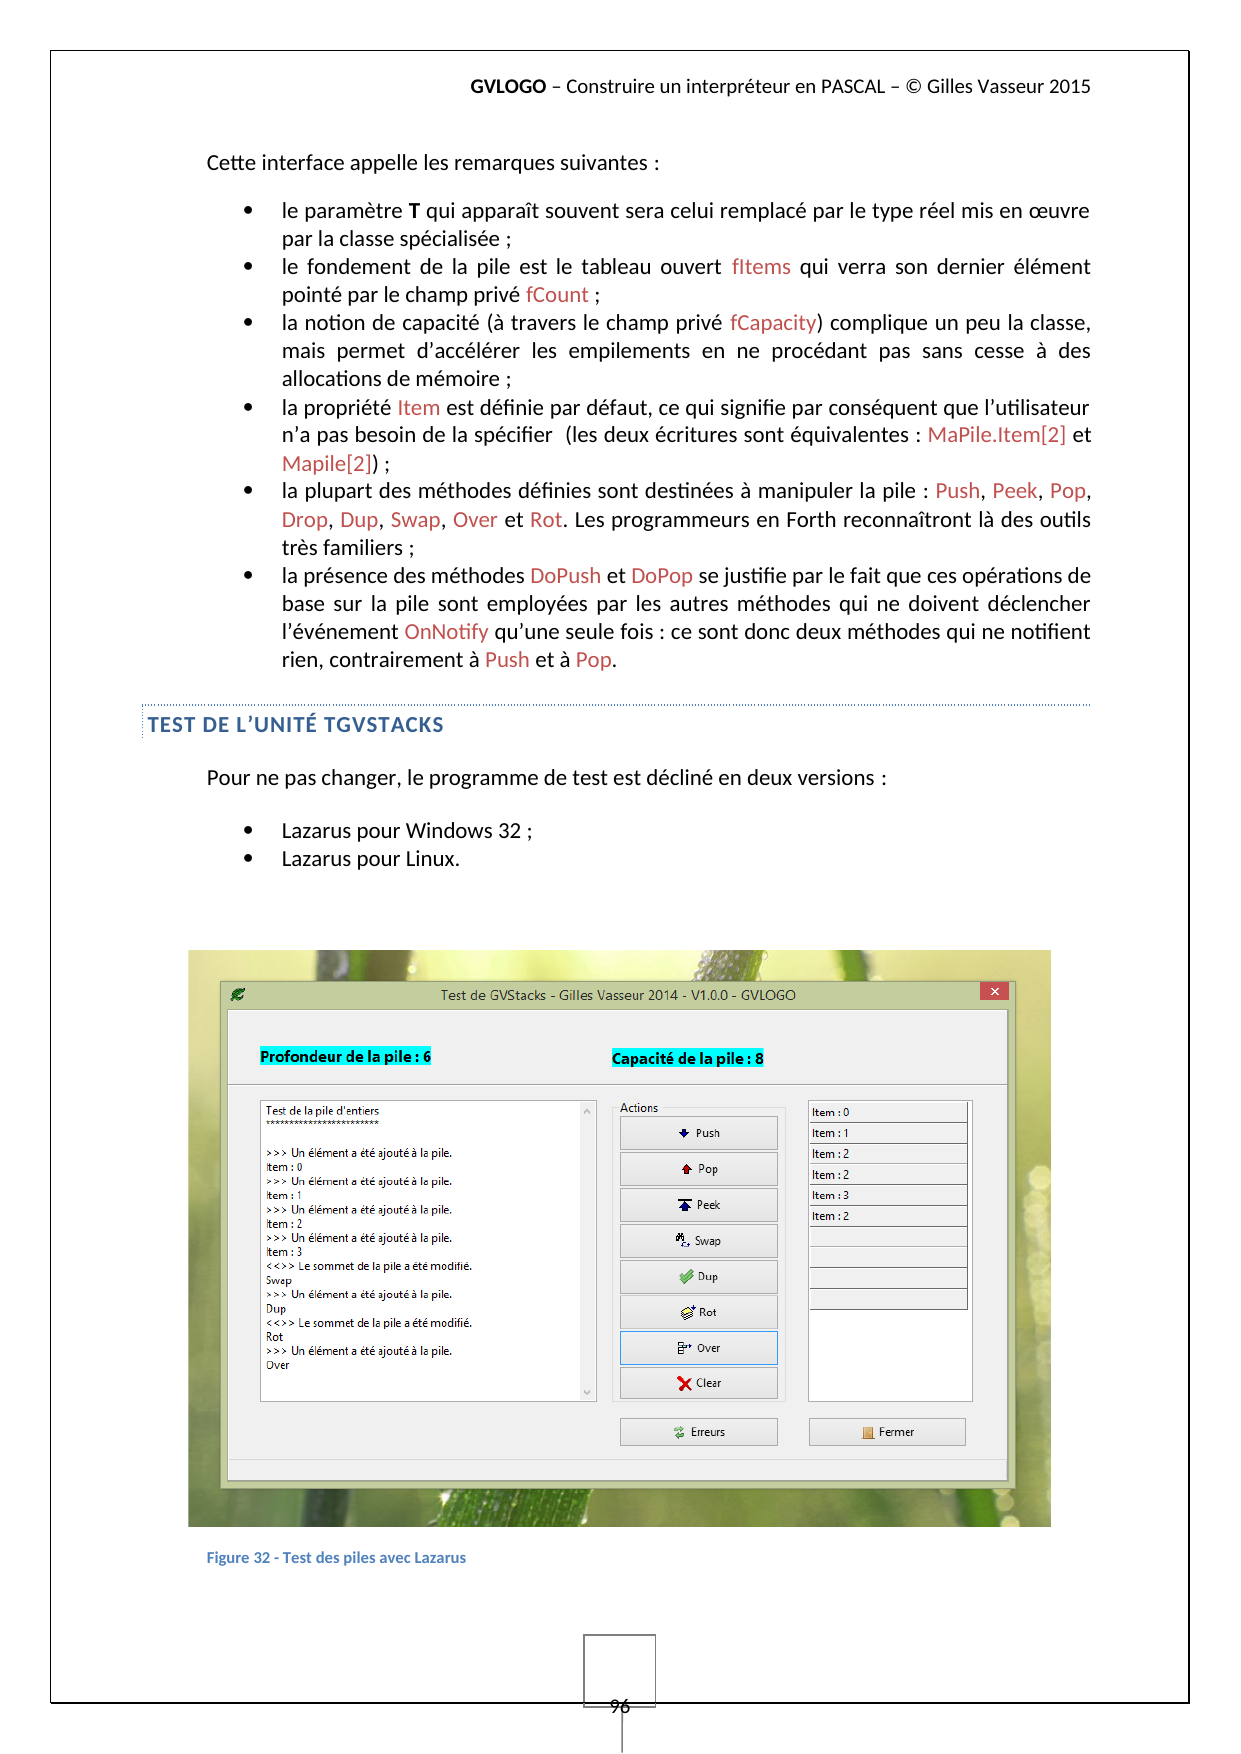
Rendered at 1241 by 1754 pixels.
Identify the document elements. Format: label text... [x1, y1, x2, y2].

list Lazarus pour Windows 32 ; [244, 816, 1092, 844]
list le paramètre T qui apparaît souvent sera celui remplacé par le type réel mis en œuvre par la classe spécialisée ; [244, 196, 1092, 252]
list la plupart des méthodes définies sont destinées à manipuler la pile : Push, Peek, Pop, Drop, Dup, Swap, Over et Rot. Les programmeurs en Forth reconnaîtront là des outils très familiers ; [244, 477, 1092, 561]
subtitle Test de l’unité TGVStacks [142, 704, 1092, 738]
list le fondement de la pile est le tableau ouvert fItems qui verra son dernier élément pointé par le champ privé fCount ; [244, 252, 1092, 308]
list la propriété Item est définie par défaut, ce qui signifie par conséquent que l’utilisateur n’a pas besoin de la spécifier (les deux écritures sont équivalentes : MaPile.Item[2] et Mapile[2]) ; [244, 393, 1092, 477]
list la présence des méthodes DoPush et DoPop se justifie par le fait que ces opérations de base sur la pile sont employées par les autres méthodes qui ne doivent déclencher l’événement OnNotify qu’une seule fois : ce sont donc deux méthodes qui ne notifient rien, contrairement à Push et à Pop. [244, 561, 1092, 673]
list Lazarus pour Linux. [244, 844, 1092, 872]
list la notion de capacité (à travers le champ privé fCapacity) complique un peu la classe, mais permet d’accélérer les empilements en ne procédant pas sans cesse à des allocations de mémoire ; [244, 308, 1092, 393]
text Figure 32 - Test des piles avec Lazarus [147, 1547, 1092, 1568]
picture [188, 950, 1051, 1527]
text Pour ne pas changer, le programme de test est décliné en deux versions : [147, 763, 1092, 791]
text Cette interface appelle les remarques suivantes : [147, 148, 1092, 176]
